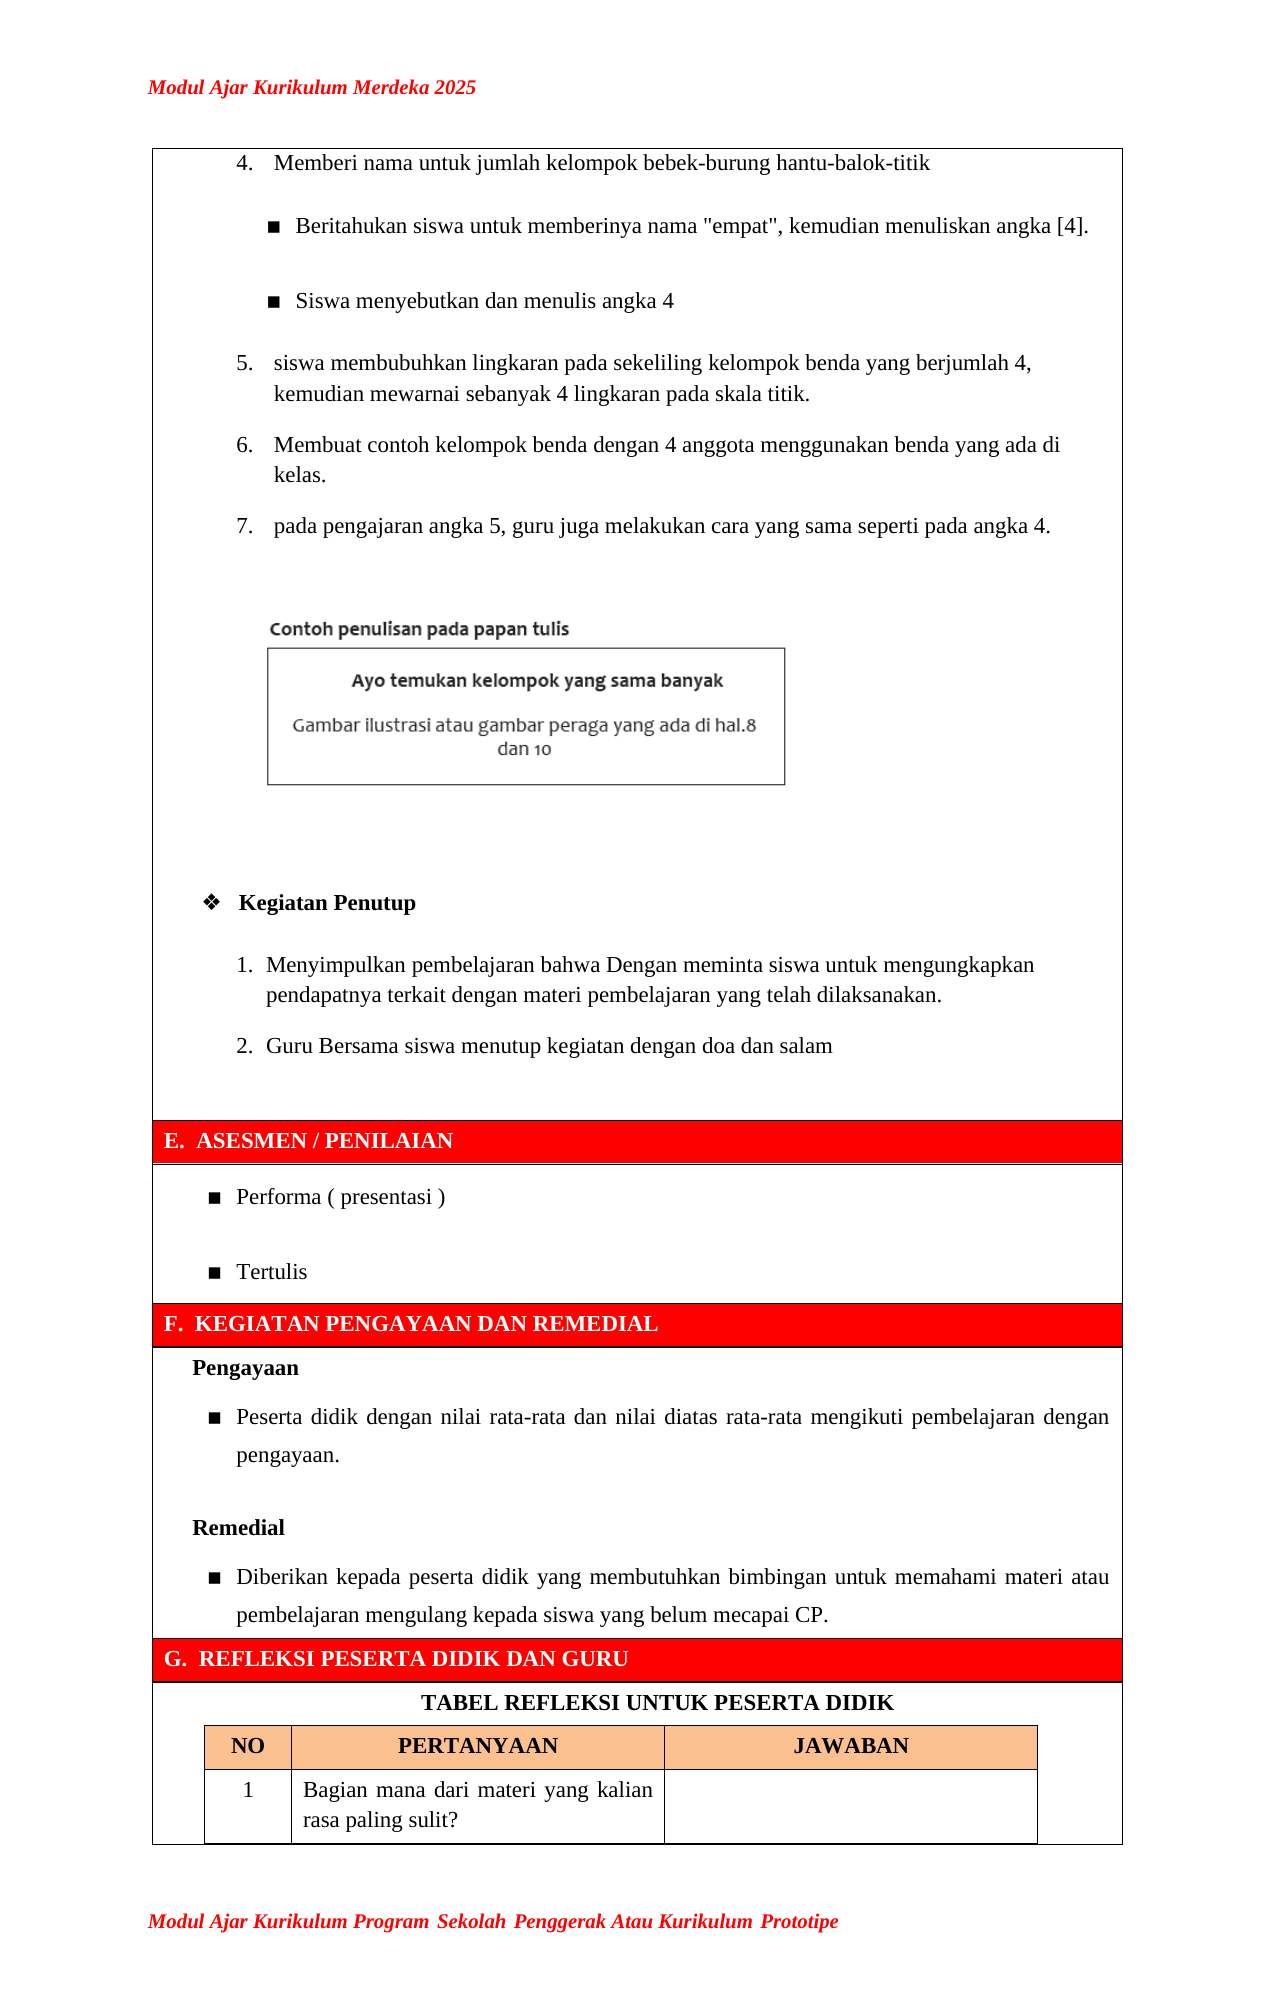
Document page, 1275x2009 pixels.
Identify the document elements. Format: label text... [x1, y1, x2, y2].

table_cell E. ASESMEN / PENILAIAN [153, 1121, 1122, 1163]
table_cell G. REFLEKSI PESERTA DIDIK DAN GURU [153, 1639, 1122, 1681]
picture [265, 613, 792, 801]
table_cell F. KEGIATAN PENGAYAAN DAN REMEDIAL [153, 1304, 1122, 1346]
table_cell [153, 149, 1122, 1120]
table_cell Performa ( presentasi ) Tertulis [153, 1165, 1122, 1303]
table_cell Pengayaan Peserta didik dengan nilai rata-rata dan nilai diatas rata-rata mengikuti pembelajaran dengan pengayaan. Remedial Diberikan kepada peserta didik yang membutuhkan bimbingan untuk memahami materi atau pembelajaran mengulang kepada siswa yang belum mecapai CP. [153, 1348, 1122, 1638]
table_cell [153, 1683, 1122, 1844]
